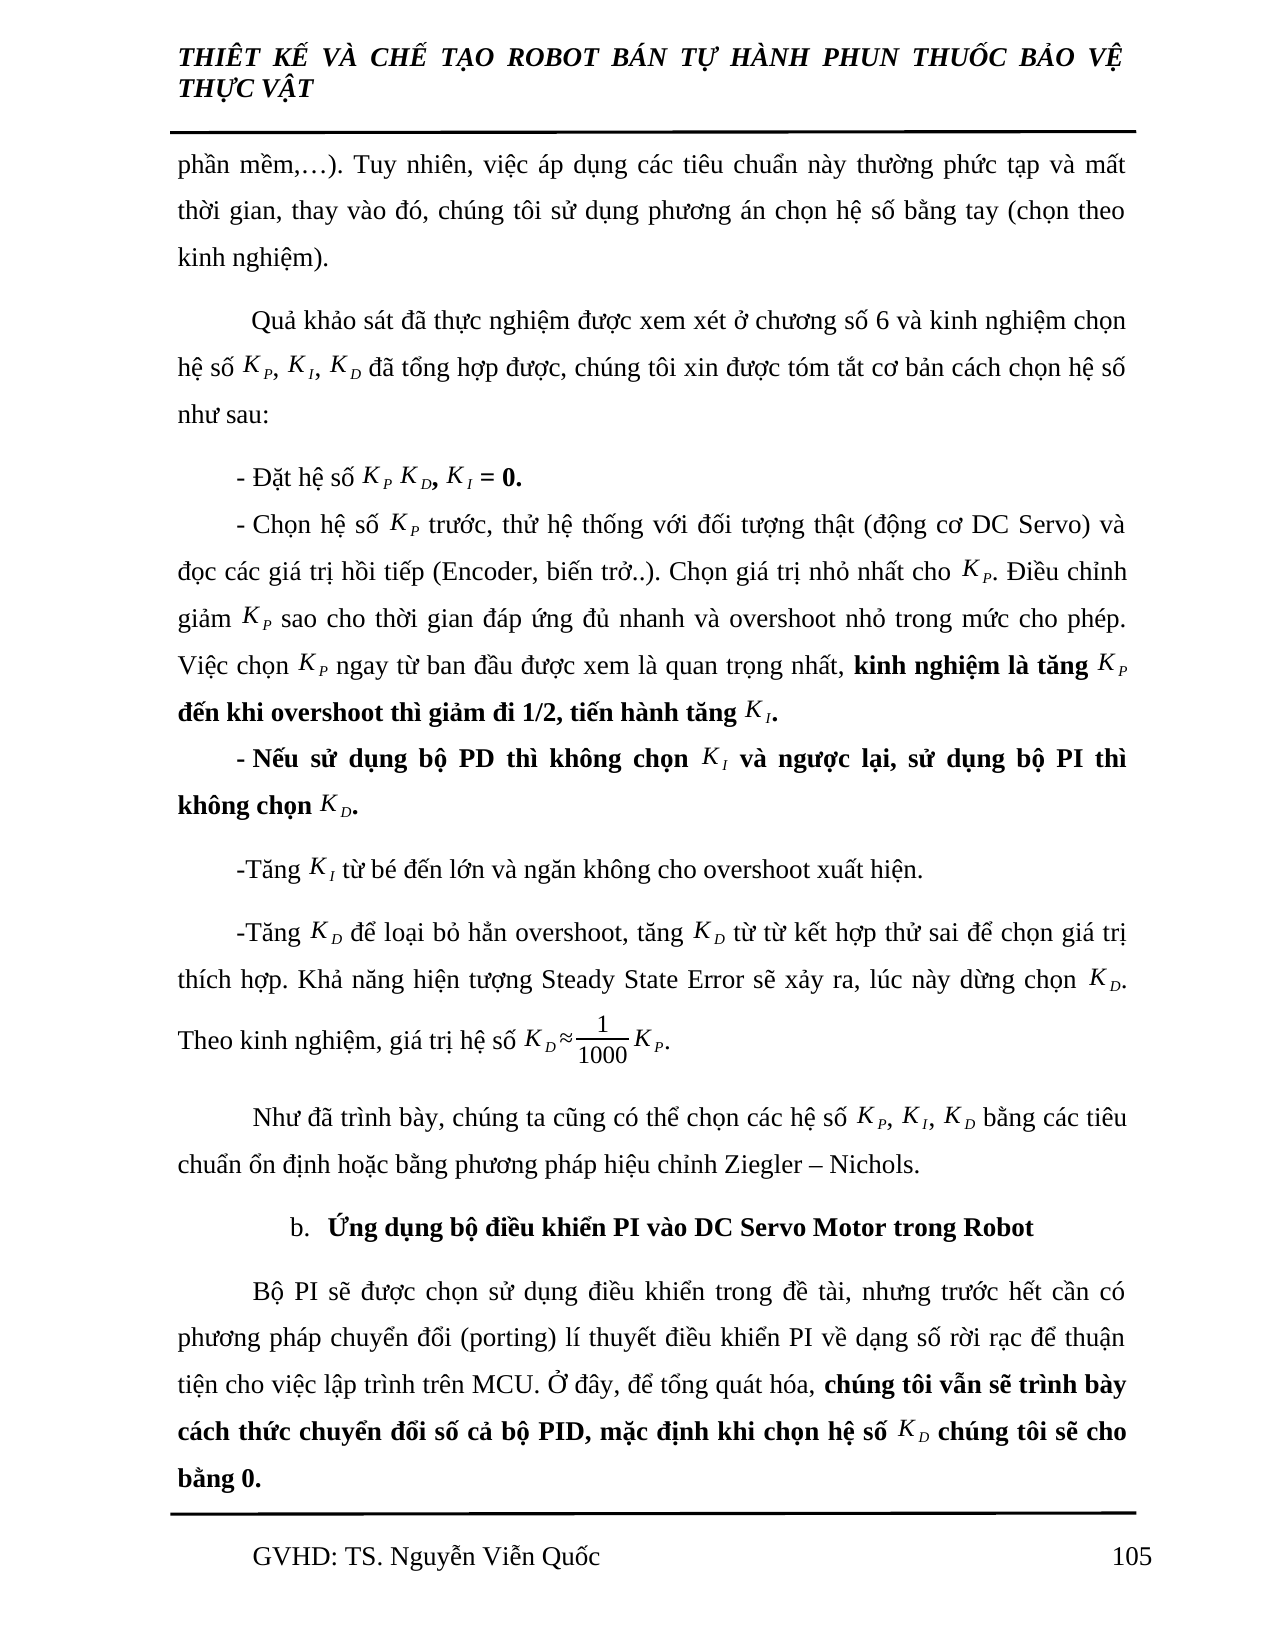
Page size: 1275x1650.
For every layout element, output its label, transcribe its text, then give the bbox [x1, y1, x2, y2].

list Nếu sử dụng bộ PD thì không chọn và ngược lại, sử dụng bộ PI thì không chọn . [177, 742, 1127, 821]
text Bộ PI sẽ được chọn sử dụng điều khiển trong đề tài, nhưng trước hết cần có phương pháp chuyển đổi (porting) lí thuyết điều khiển PI về dạng số rời rạc để thuận tiện cho việc lập trình trên MCU. Ở đây, để tổng quát hóa, chúng tôi vẫn sẽ trình bày cách thức chuyển đổi số cả bộ PID, mặc định khi chọn hệ số chúng tôi sẽ cho bằng 0. [177, 1275, 1127, 1493]
text Quả khảo sát đã thực nghiệm được xem xét ở chương số 6 và kinh nghiệm chọn hệ số , , đã tổng hợp được, chúng tôi xin được tóm tắt cơ bản cách chọn hệ số như sau: [177, 304, 1127, 429]
list Ứng dụng bộ điều khiển PI vào DC Servo Motor trong Robot [290, 1212, 1127, 1243]
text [177, 148, 1127, 272]
list Đặt hệ số , = 0. [177, 461, 1127, 493]
text -Tăng từ bé đến lớn và ngăn không cho overshoot xuất hiện. [177, 853, 1127, 884]
text Như đã trình bày, chúng ta cũng có thể chọn các hệ số , , bằng các tiêu chuẩn ổn định hoặc bằng phương pháp hiệu chỉnh Ziegler – Nichols. [177, 1101, 1127, 1179]
text -Tăng để loại bỏ hẳn overshoot, tăng từ từ kết hợp thử sai để chọn giá trị thích hợp. Khả năng hiện tượng Steady State Error sẽ xảy ra, lúc này dừng chọn . Theo kinh nghiệm, giá trị hệ số . [177, 916, 1127, 1069]
list Chọn hệ số trước, thử hệ thống với đối tượng thật (động cơ DC Servo) và đọc các giá trị hồi tiếp (Encoder, biến trở..). Chọn giá trị nhỏ nhất cho . Điều chỉnh giảm sao cho thời gian đáp ứng đủ nhanh và overshoot nhỏ trong mức cho phép. Việc chọn ngay từ ban đầu được xem là quan trọng nhất, kinh nghiệm là tăng đến khi overshoot thì giảm đi 1/2, tiến hành tăng . [177, 508, 1127, 727]
